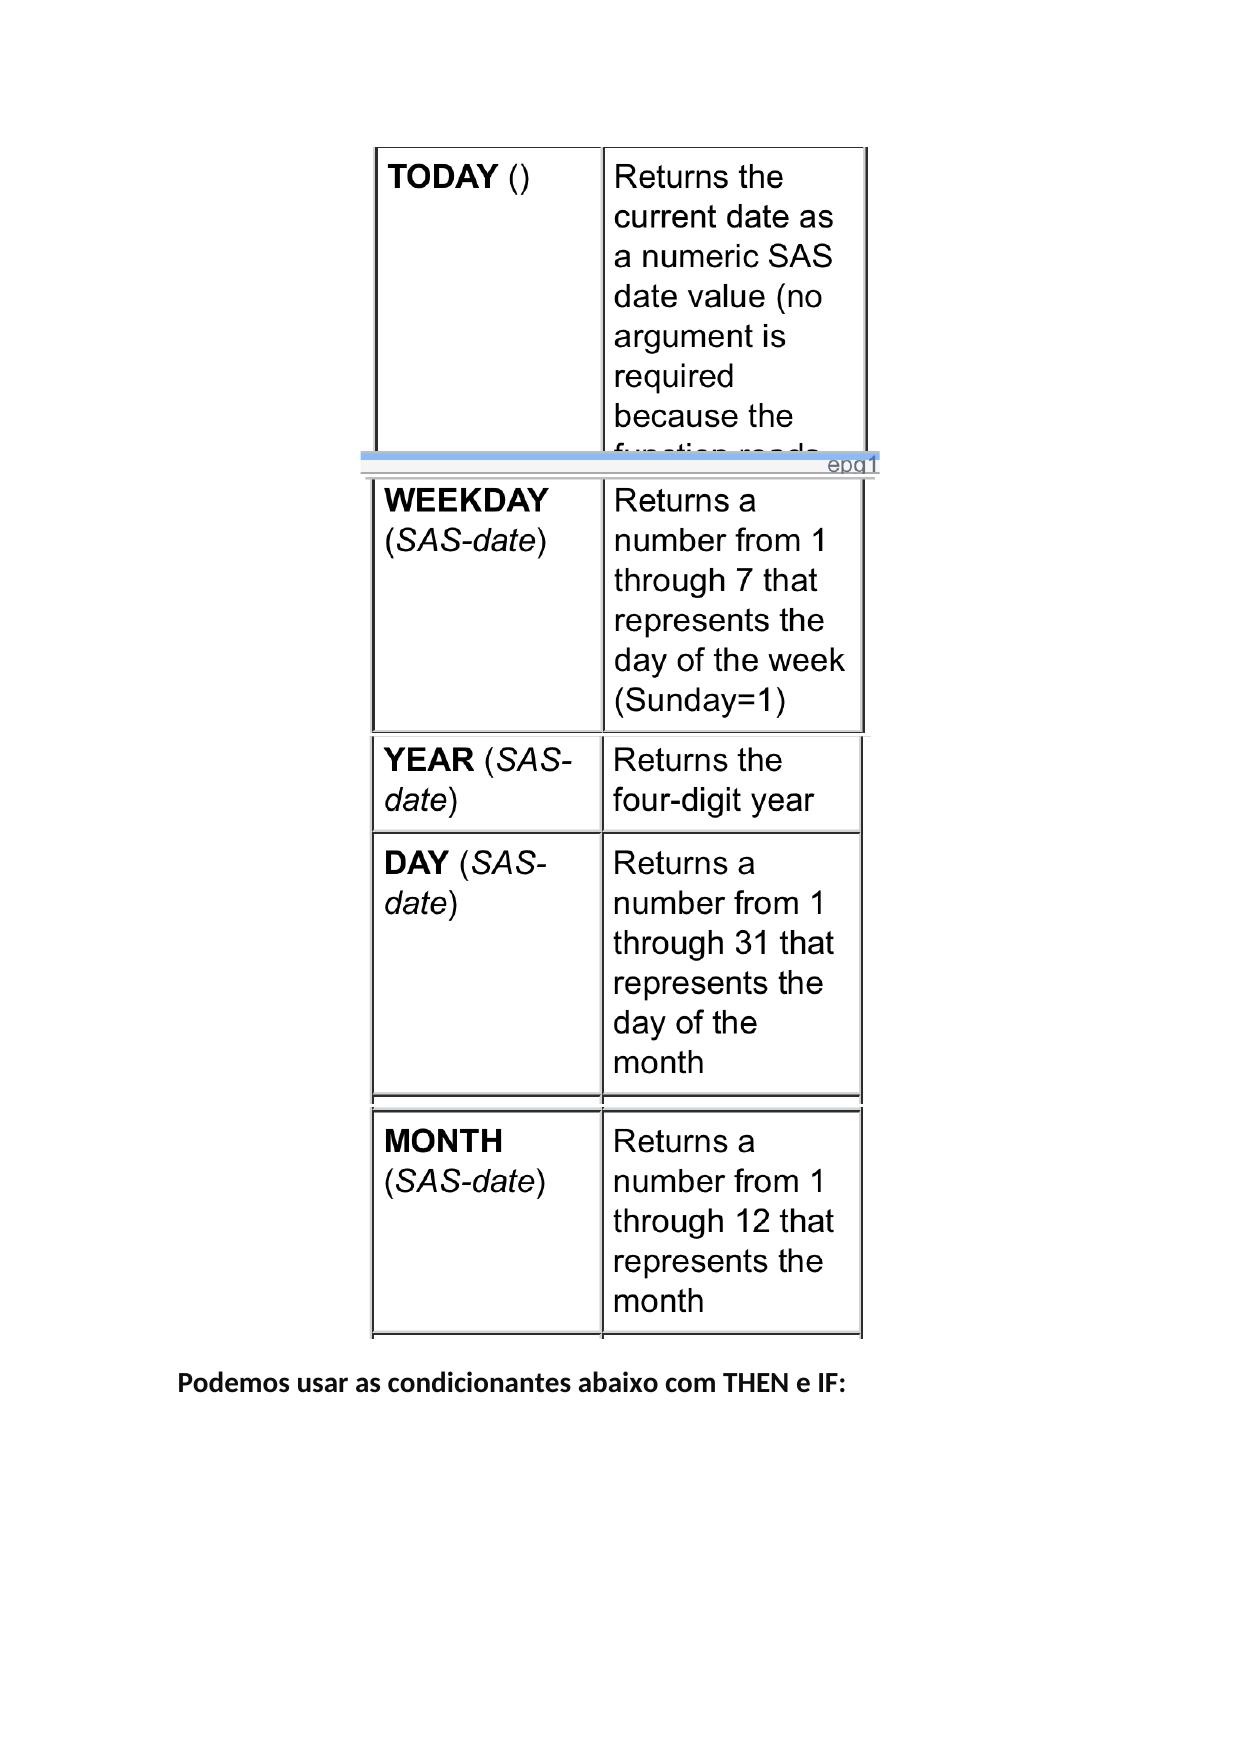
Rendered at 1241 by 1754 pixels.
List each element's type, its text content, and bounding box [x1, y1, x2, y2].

picture [360, 147, 880, 474]
text Podemos usar as condicionantes abaixo com THEN e IF: [177, 1364, 1063, 1399]
picture [369, 736, 871, 1104]
picture [369, 1107, 871, 1339]
picture [365, 477, 875, 733]
